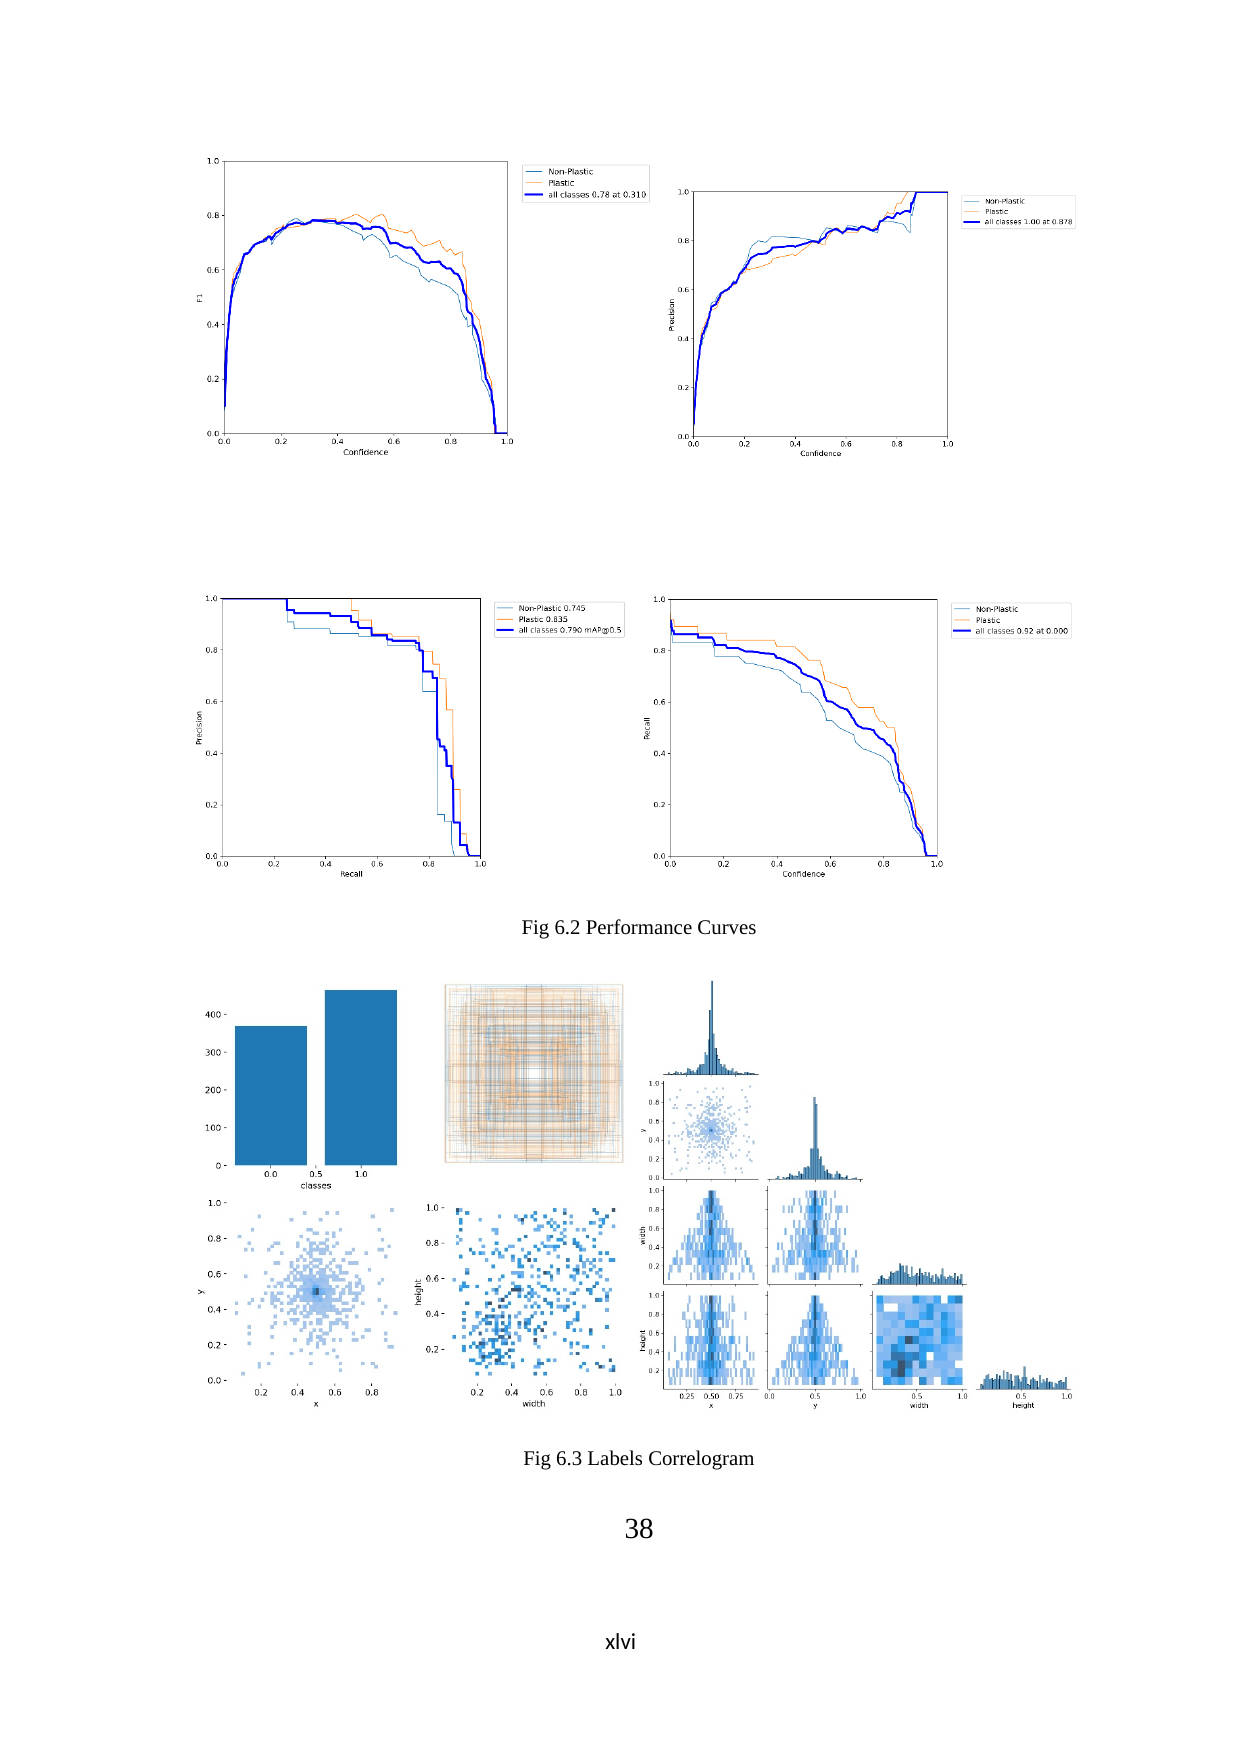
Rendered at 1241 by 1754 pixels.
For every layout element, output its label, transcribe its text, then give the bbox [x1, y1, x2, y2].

picture [187, 587, 1082, 886]
text 38 [187, 1511, 1090, 1545]
text Fig 6.2 Performance Curves [187, 915, 1090, 939]
picture [187, 150, 1086, 465]
text Fig 6.3 Labels Correlogram [187, 1446, 1090, 1470]
picture [187, 968, 1080, 1417]
